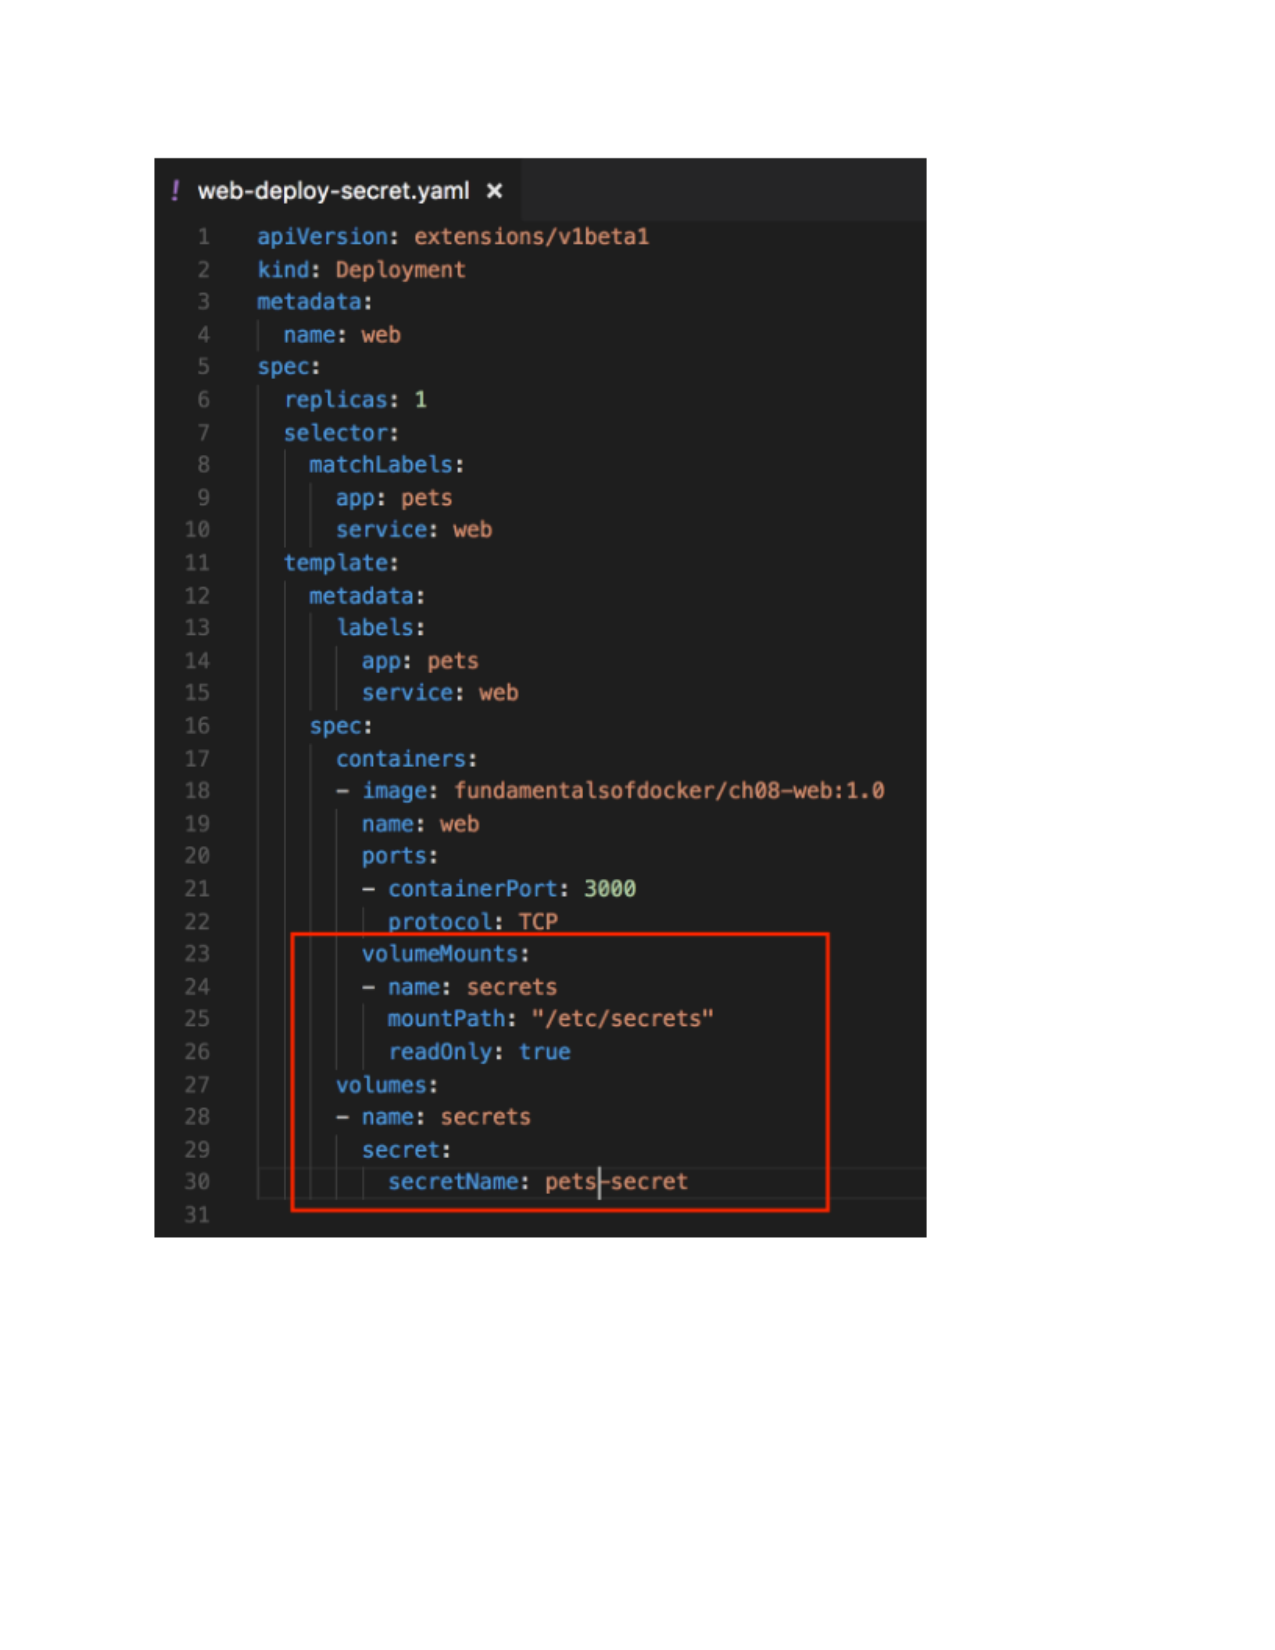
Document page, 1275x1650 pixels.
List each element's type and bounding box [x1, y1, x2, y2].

picture [150, 150, 941, 1244]
